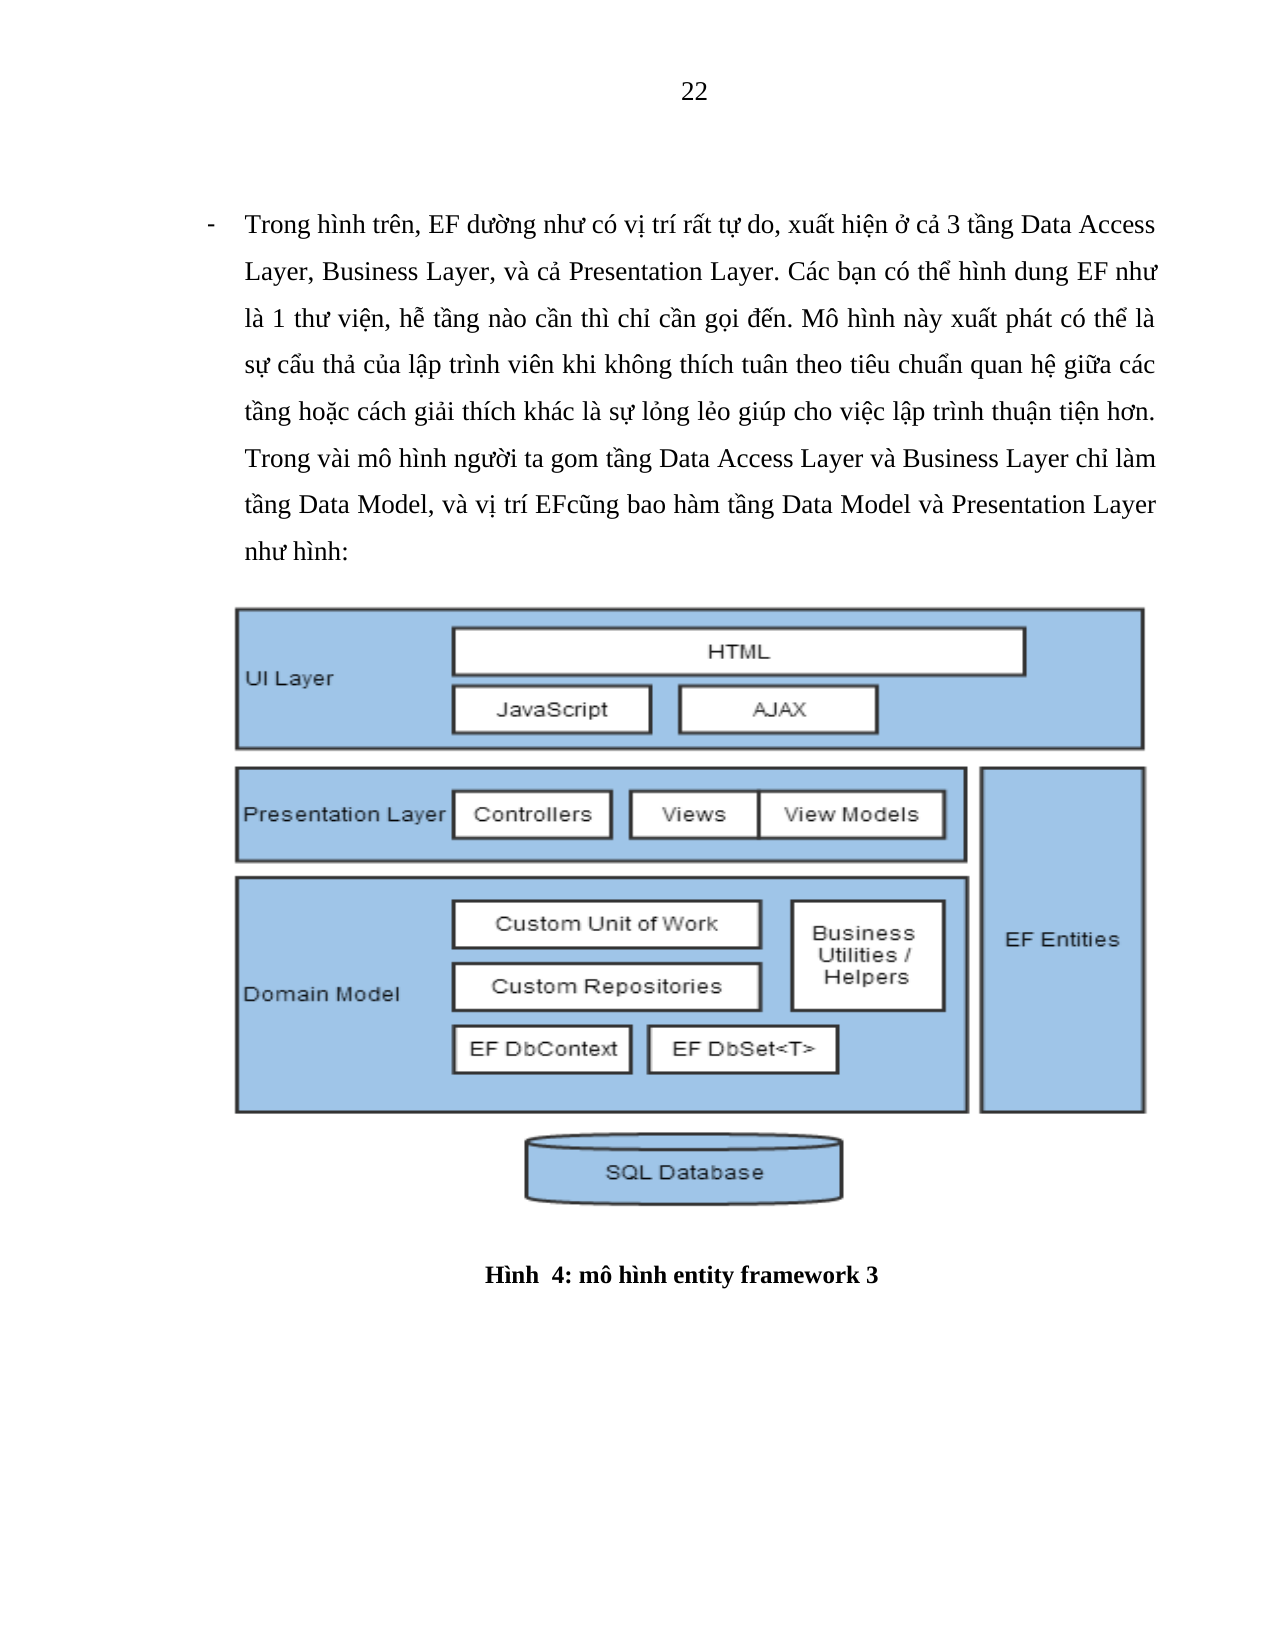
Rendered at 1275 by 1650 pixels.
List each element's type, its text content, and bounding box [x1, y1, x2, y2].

picture [208, 598, 1157, 1214]
list Trong hình trên, EF dường như có vị trí rất tự do, xuất hiện ở cả 3 tầng Data Access Layer, Business Layer, và cả Presentation Layer. Các bạn có thể hình dung EF như là 1 thư viện, hễ tầng nào cần thì chỉ cần gọi đến. Mô hình này xuất phát có thể là sự cẩu thả của lập trình viên khi không thích tuân theo tiêu chuẩn quan hệ giữa các tầng hoặc cách giải thích khác là sự lỏng lẻo giúp cho việc lập trình thuận tiện hơn. Trong vài mô hình người ta gom tầng Data Access Layer và Business Layer chỉ làm tầng Data Model, và vị trí EFcũng bao hàm tầng Data Model và Presentation Layer như hình: [207, 207, 1157, 566]
